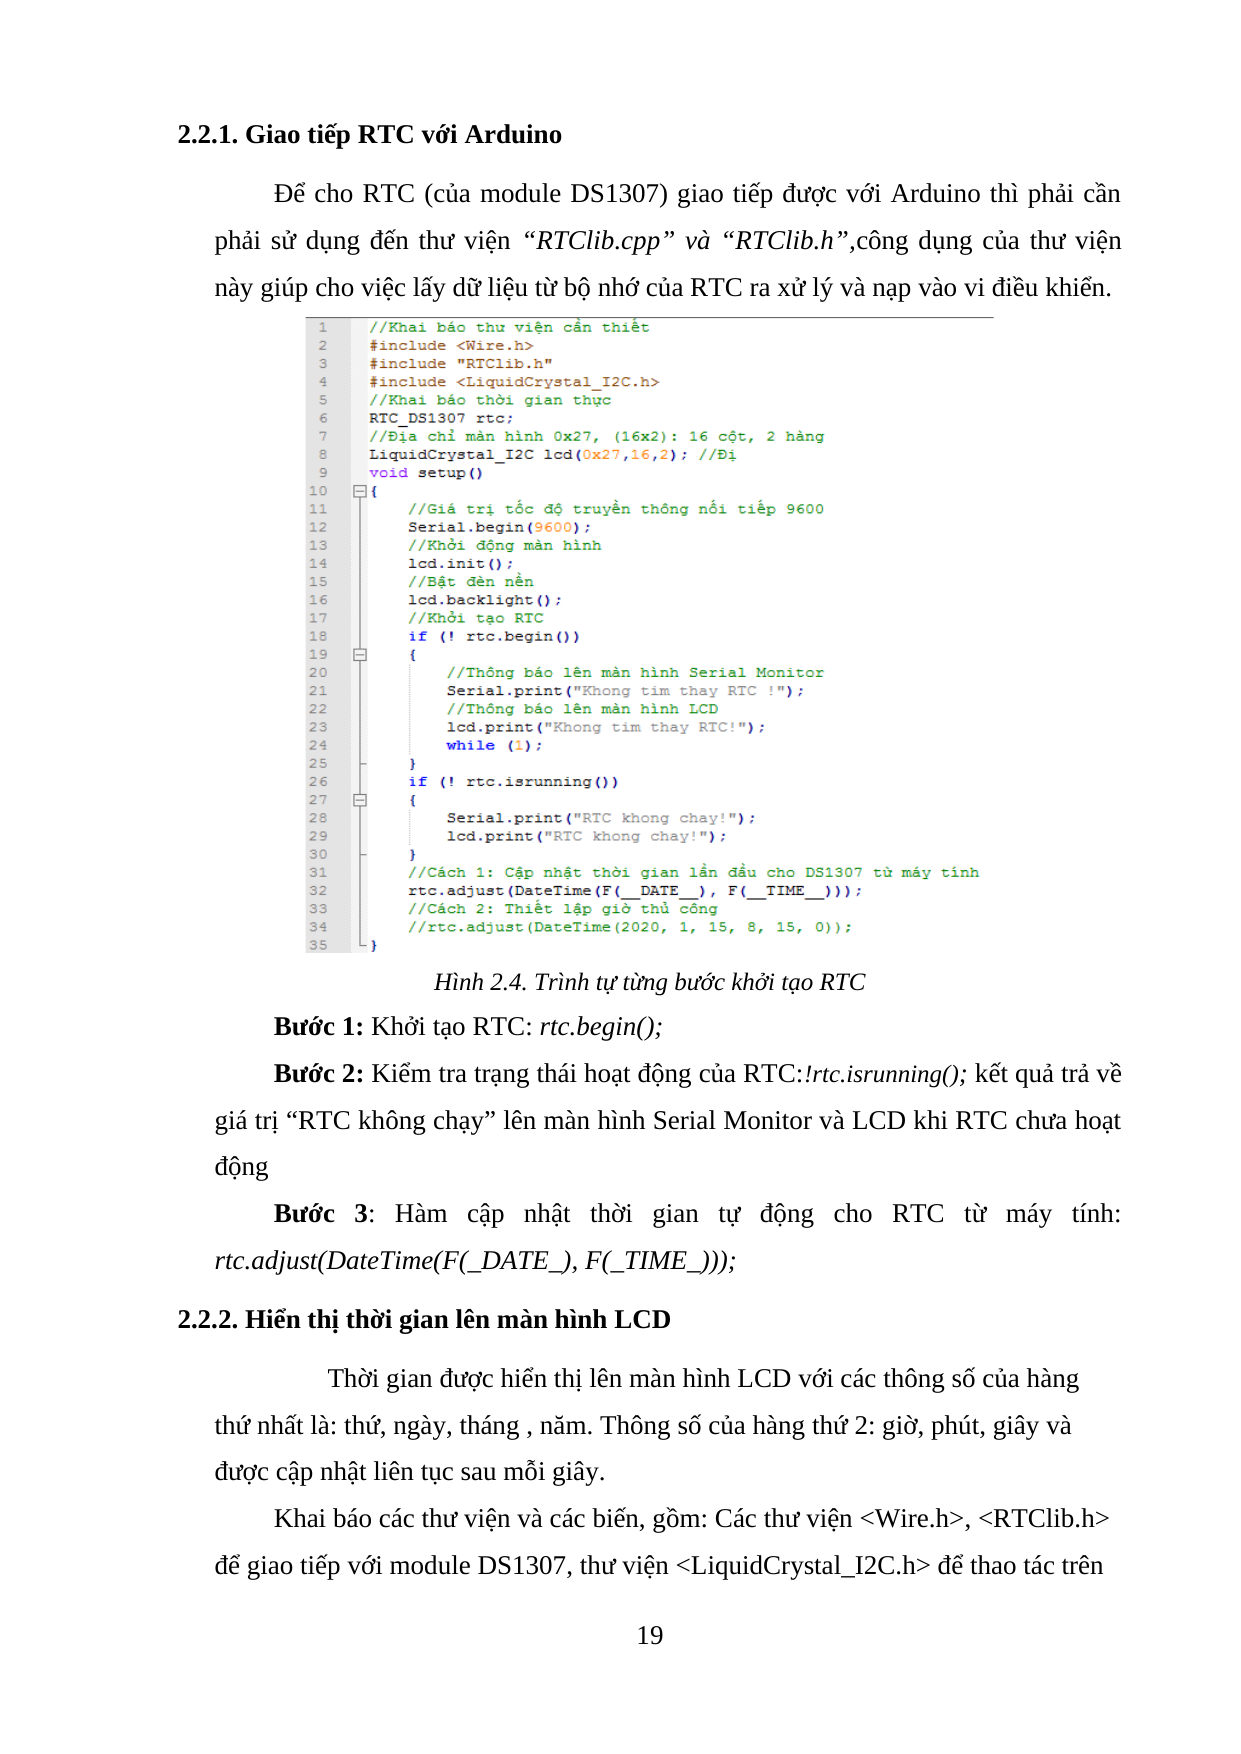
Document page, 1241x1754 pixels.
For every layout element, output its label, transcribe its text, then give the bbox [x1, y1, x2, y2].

text Để cho RTC (của module DS1307) giao tiếp được với Arduino thì phải cần phải sử dụng đến thư viện “RTClib.cpp” và “RTClib.h”,công dụng của thư viện này giúp cho việc lấy dữ liệu từ bộ nhớ của RTC ra xử lý và nạp vào vi điều khiển. [214, 177, 1122, 302]
picture [305, 317, 994, 953]
subtitle 2.2.2. Hiển thị thời gian lên màn hình LCD [177, 1303, 1122, 1334]
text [214, 1502, 1122, 1580]
subtitle 2.2.1. Giao tiếp RTC với Arduino [177, 118, 1122, 149]
text Bước 1: Khởi tạo RTC: rtc.begin(); [214, 1010, 1122, 1042]
text Thời gian được hiển thị lên màn hình LCD với các thông số của hàng thứ nhất là: thứ, ngày, tháng , năm. Thông số của hàng thứ 2: giờ, phút, giây và được cập nhật liên tục sau mỗi giây. [214, 1362, 1122, 1487]
text Bước 2: Kiểm tra trạng thái hoạt động của RTC:!rtc.isrunning(); kết quả trả về giá trị “RTC không chạy” lên màn hình Serial Monitor và LCD khi RTC chưa hoạt động [214, 1057, 1122, 1182]
text Bước 3: Hàm cập nhật thời gian tự động cho RTC từ máy tính: rtc.adjust(DateTime(F(_DATE_), F(_TIME_))); [214, 1197, 1122, 1275]
text Hình 2.4. Trình tự từng bước khởi tạo RTC [177, 967, 1122, 996]
